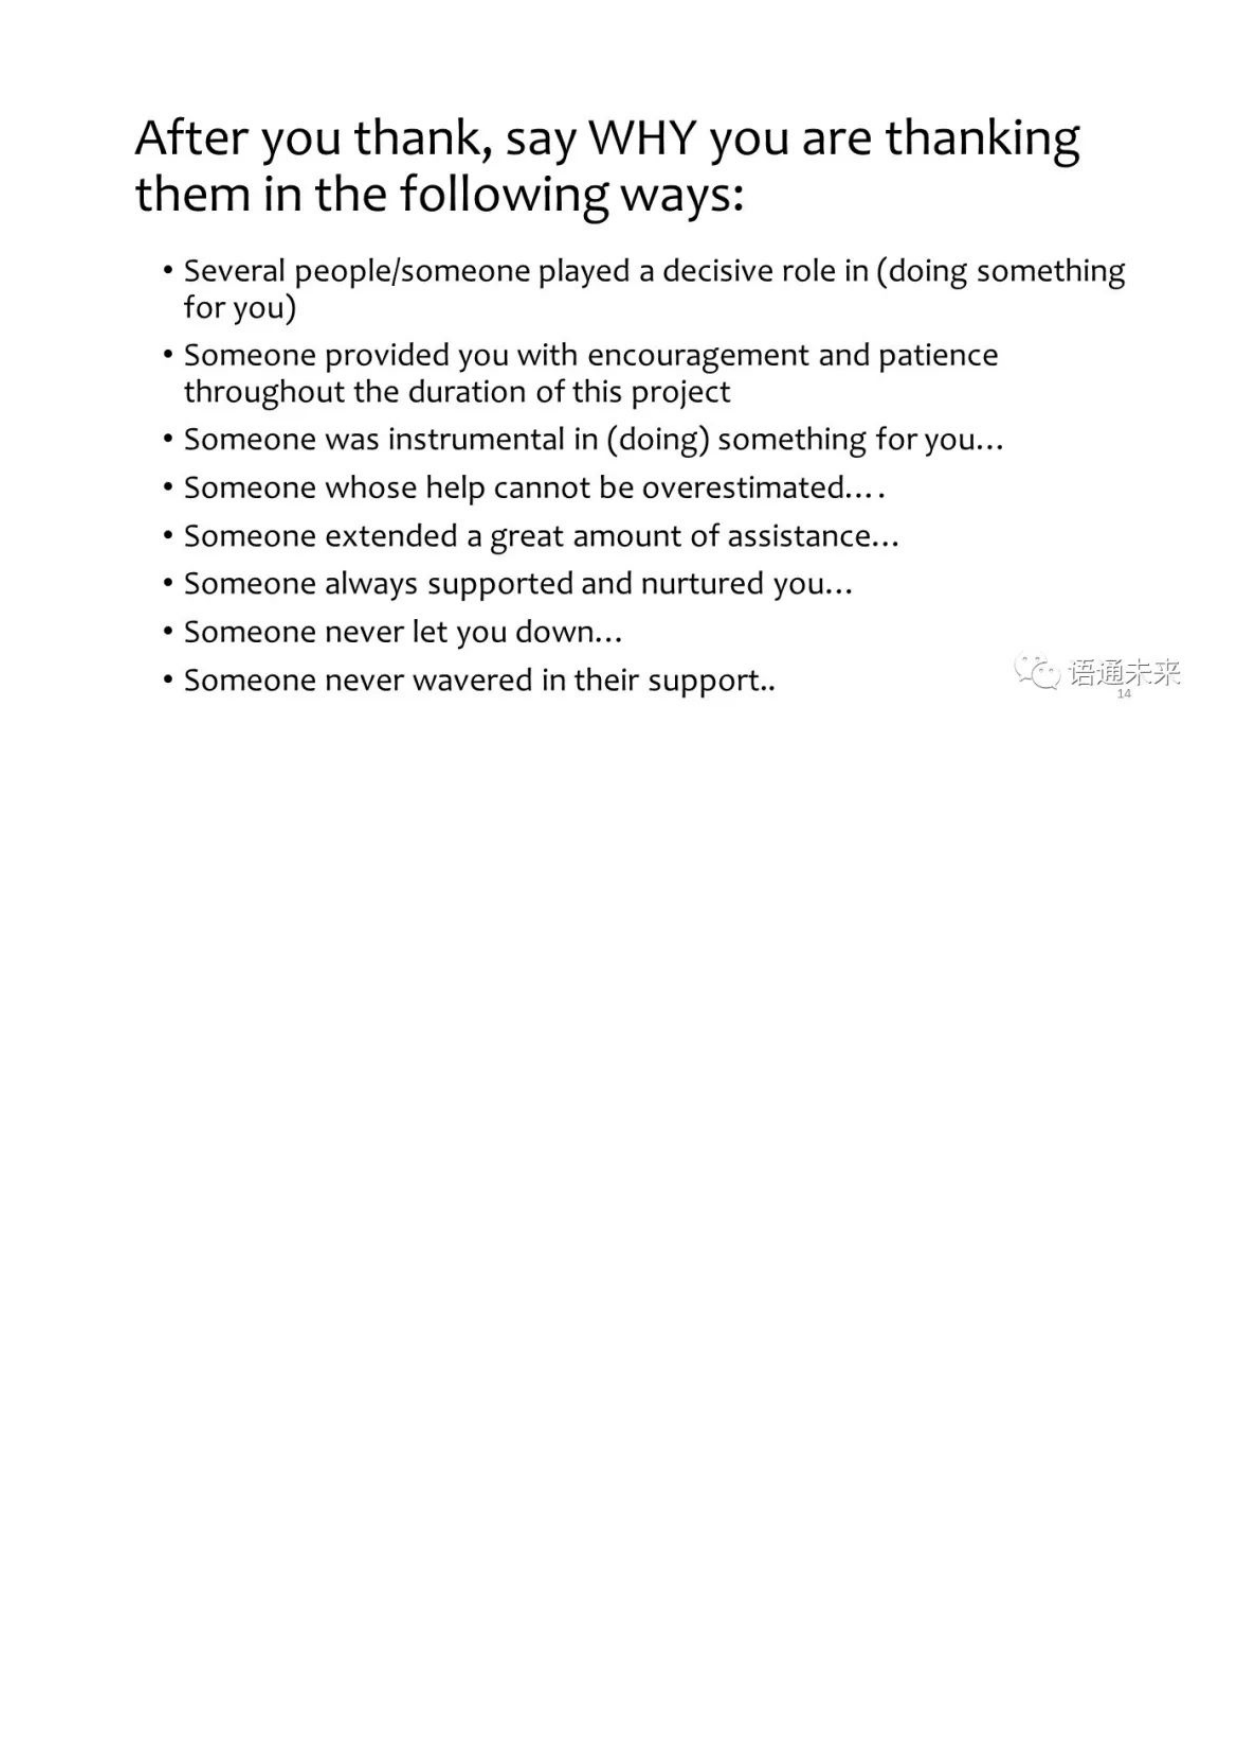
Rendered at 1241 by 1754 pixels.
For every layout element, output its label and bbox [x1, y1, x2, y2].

picture [75, 78, 1218, 723]
